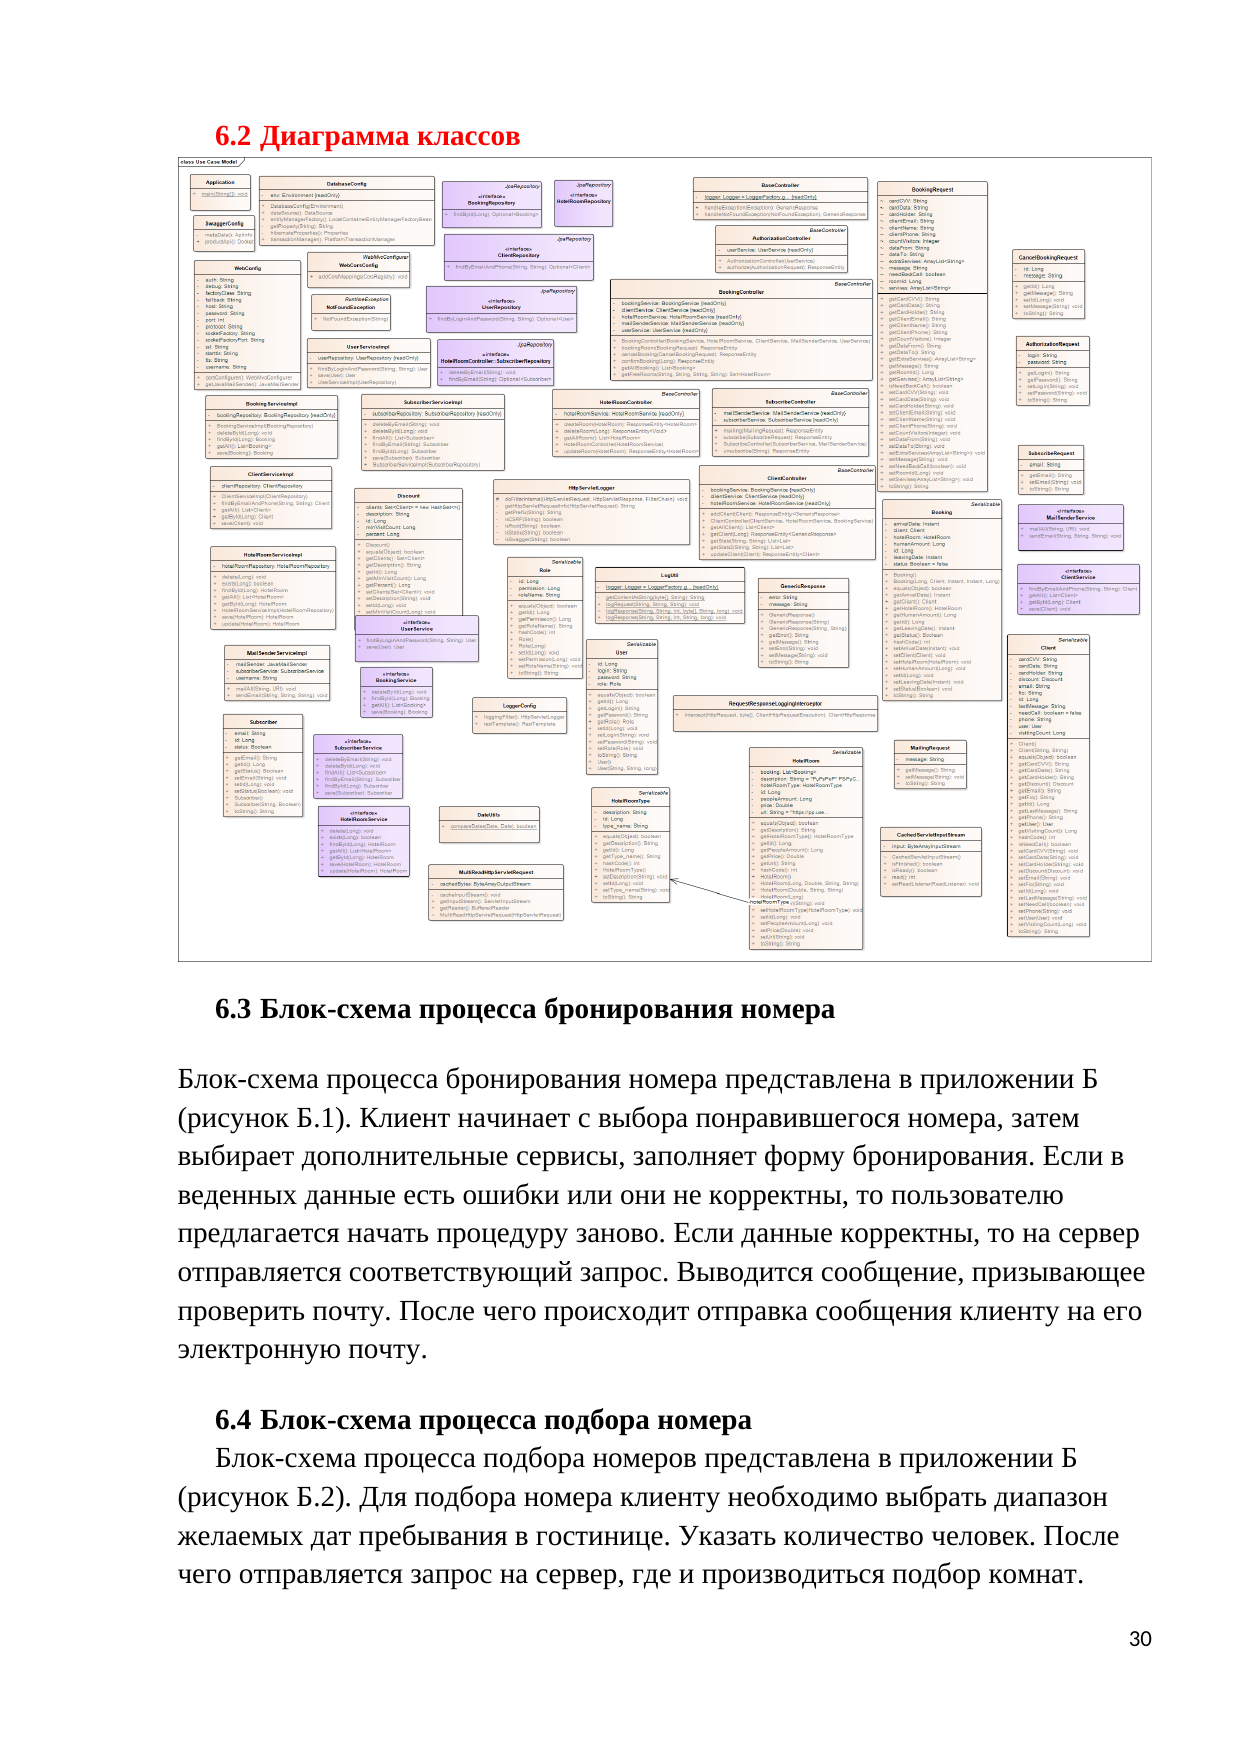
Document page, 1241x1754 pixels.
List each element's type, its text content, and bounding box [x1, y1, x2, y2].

text Блок-схема процесса бронирования номера представлена в приложении Б (рисунок Б.1). Клиент начинает с выбора понравившегося номера, затем выбирает дополнительные сервисы, заполняет форму бронирования. Если в веденных данные есть ошибки или они не корректны, то пользователю предлагается начать процедуру заново. Если данные корректны, то на сервер отправляется соответствующий запрос. Выводится сообщение, призывающее проверить почту. После чего происходит отправка сообщения клиенту на его электронную почту. [177, 1061, 1152, 1365]
subtitle Блок-схема процесса подбора номера [215, 1402, 1152, 1436]
picture [177, 156, 1152, 962]
subtitle Диаграмма классов [215, 118, 1152, 152]
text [177, 1441, 1152, 1590]
subtitle Блок-схема процесса бронирования номера [215, 991, 1152, 1024]
